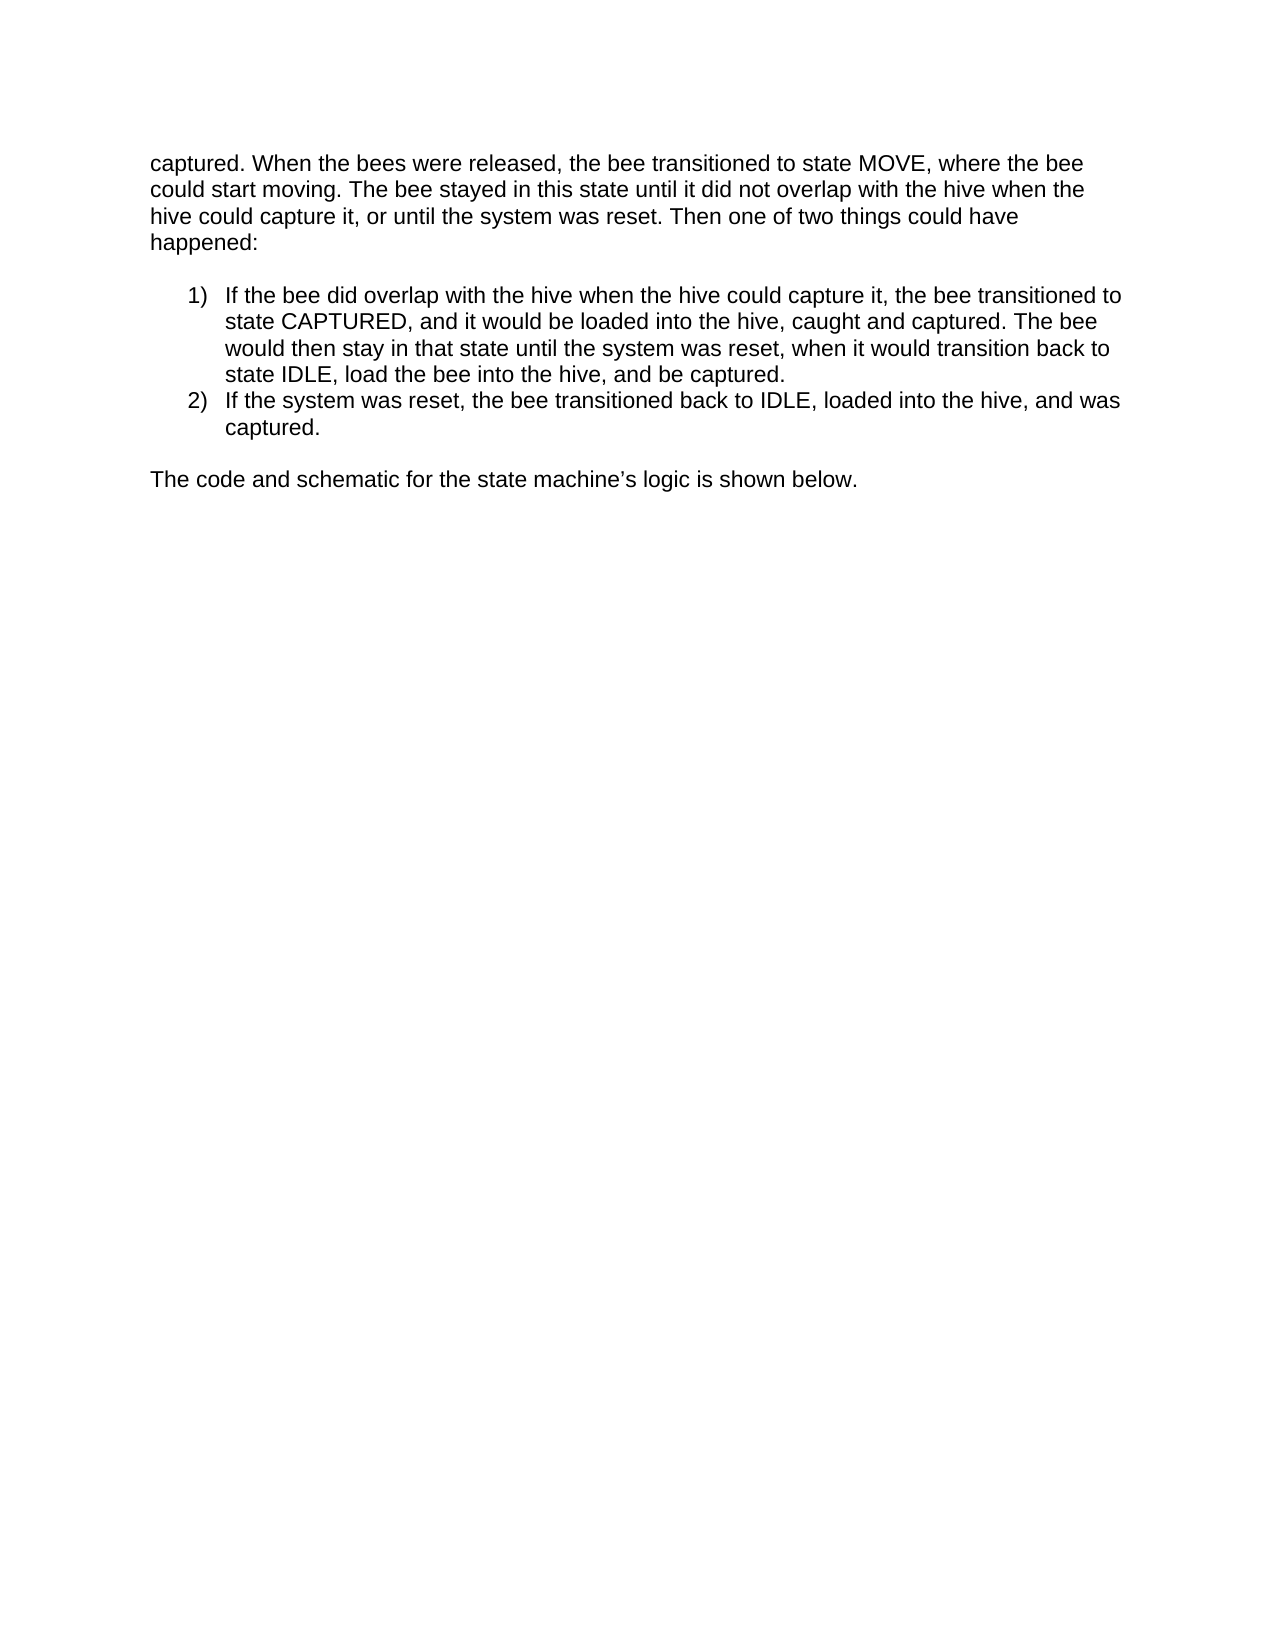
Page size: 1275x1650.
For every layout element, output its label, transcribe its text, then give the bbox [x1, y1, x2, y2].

list If the system was reset, the bee transitioned back to IDLE, loaded into the hive, and was captured. [187, 387, 1125, 440]
text The code and schematic for the state machine’s logic is shown below. [150, 466, 1125, 493]
list If the bee did overlap with the hive when the hive could capture it, the bee transitioned to state CAPTURED, and it would be loaded into the hive, caught and captured. The bee would then stay in that state until the system was reset, when it would transition back to state IDLE, load the bee into the hive, and be captured. [187, 282, 1125, 387]
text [150, 150, 1125, 255]
